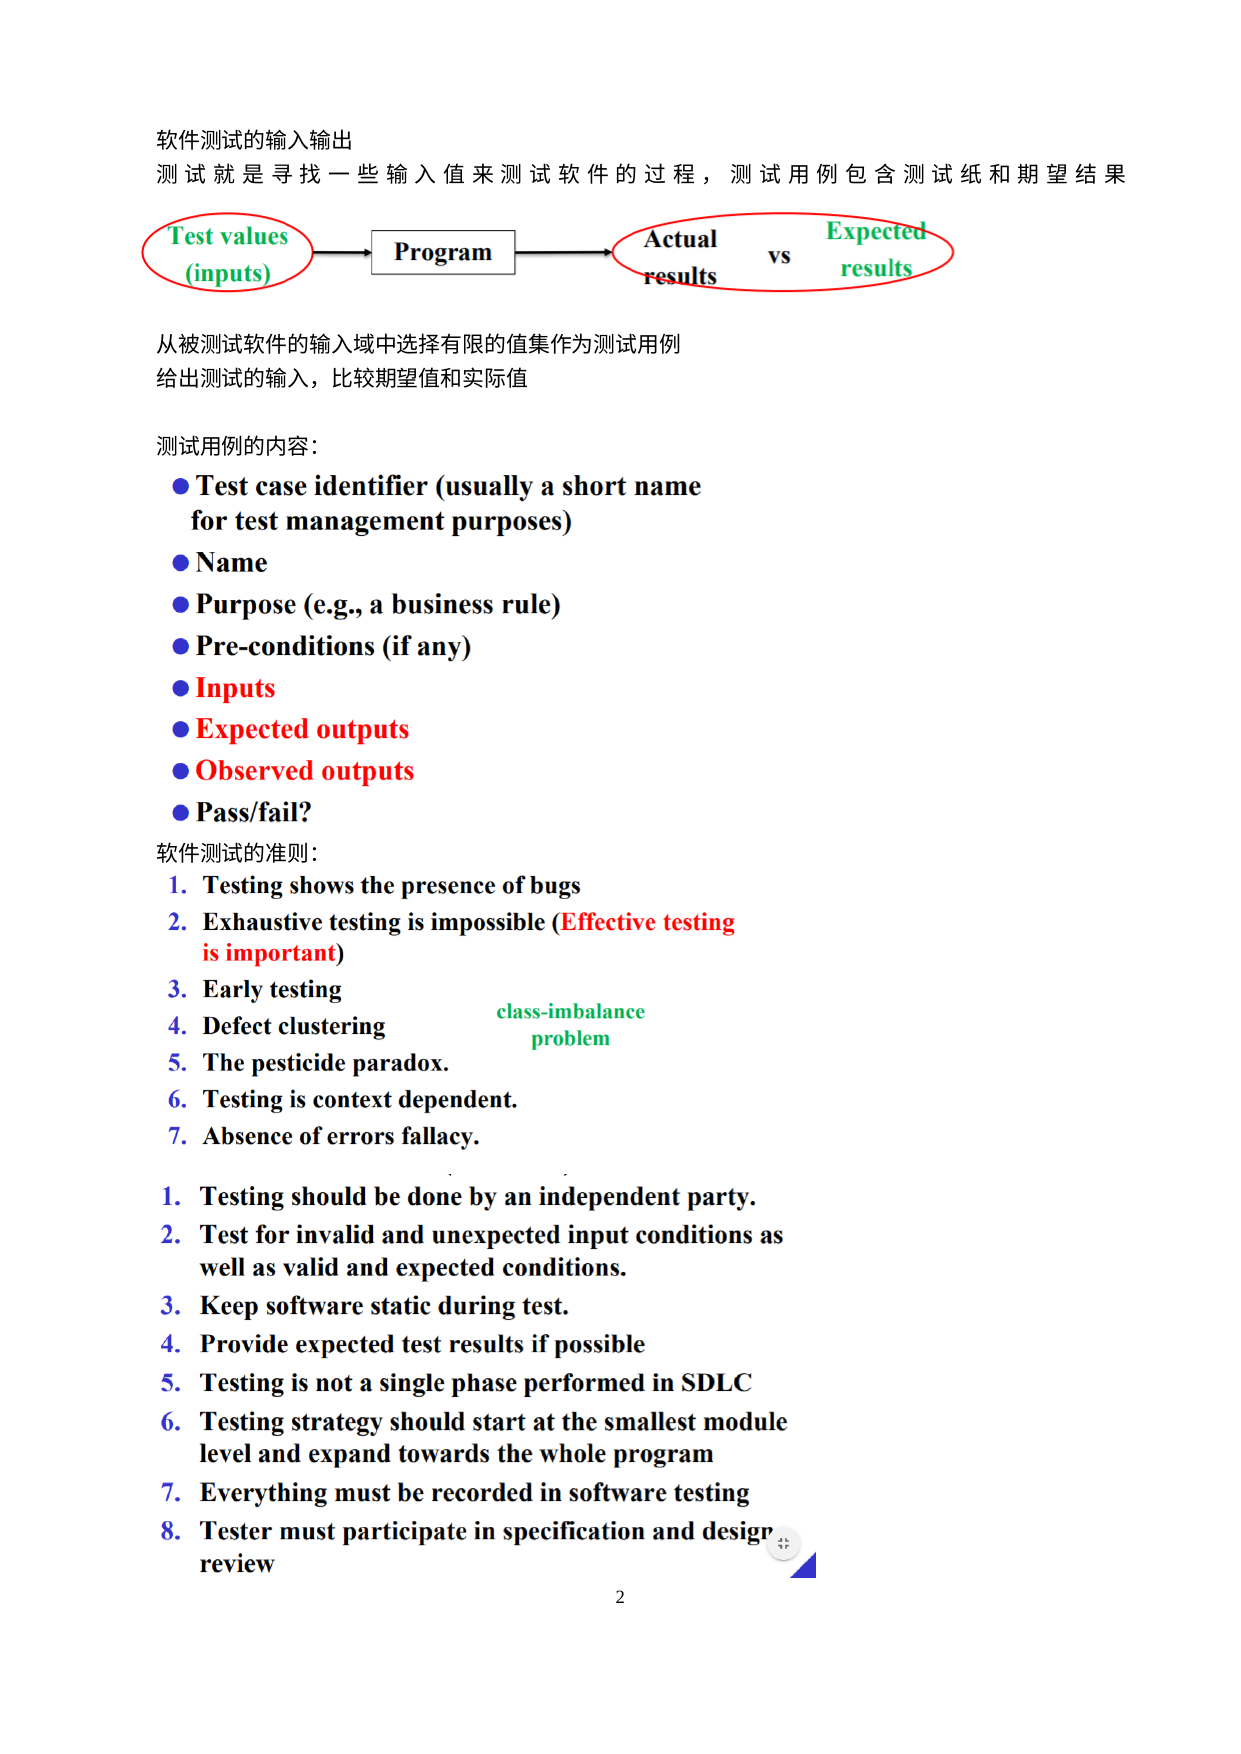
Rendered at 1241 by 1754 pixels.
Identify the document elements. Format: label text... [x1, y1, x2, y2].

picture [112, 190, 978, 306]
text 测试用例的内容： [112, 428, 1128, 462]
text 软件测试的准则： [112, 835, 1128, 869]
picture [156, 869, 752, 1158]
picture [156, 461, 714, 830]
picture [156, 1174, 816, 1578]
text 给出测试的输入，比较期望值和实际值 [112, 360, 1128, 394]
text 软件测试的输入输出 [112, 122, 1128, 156]
text 从被测试软件的输入域中选择有限的值集作为测试用例 [112, 326, 1128, 360]
